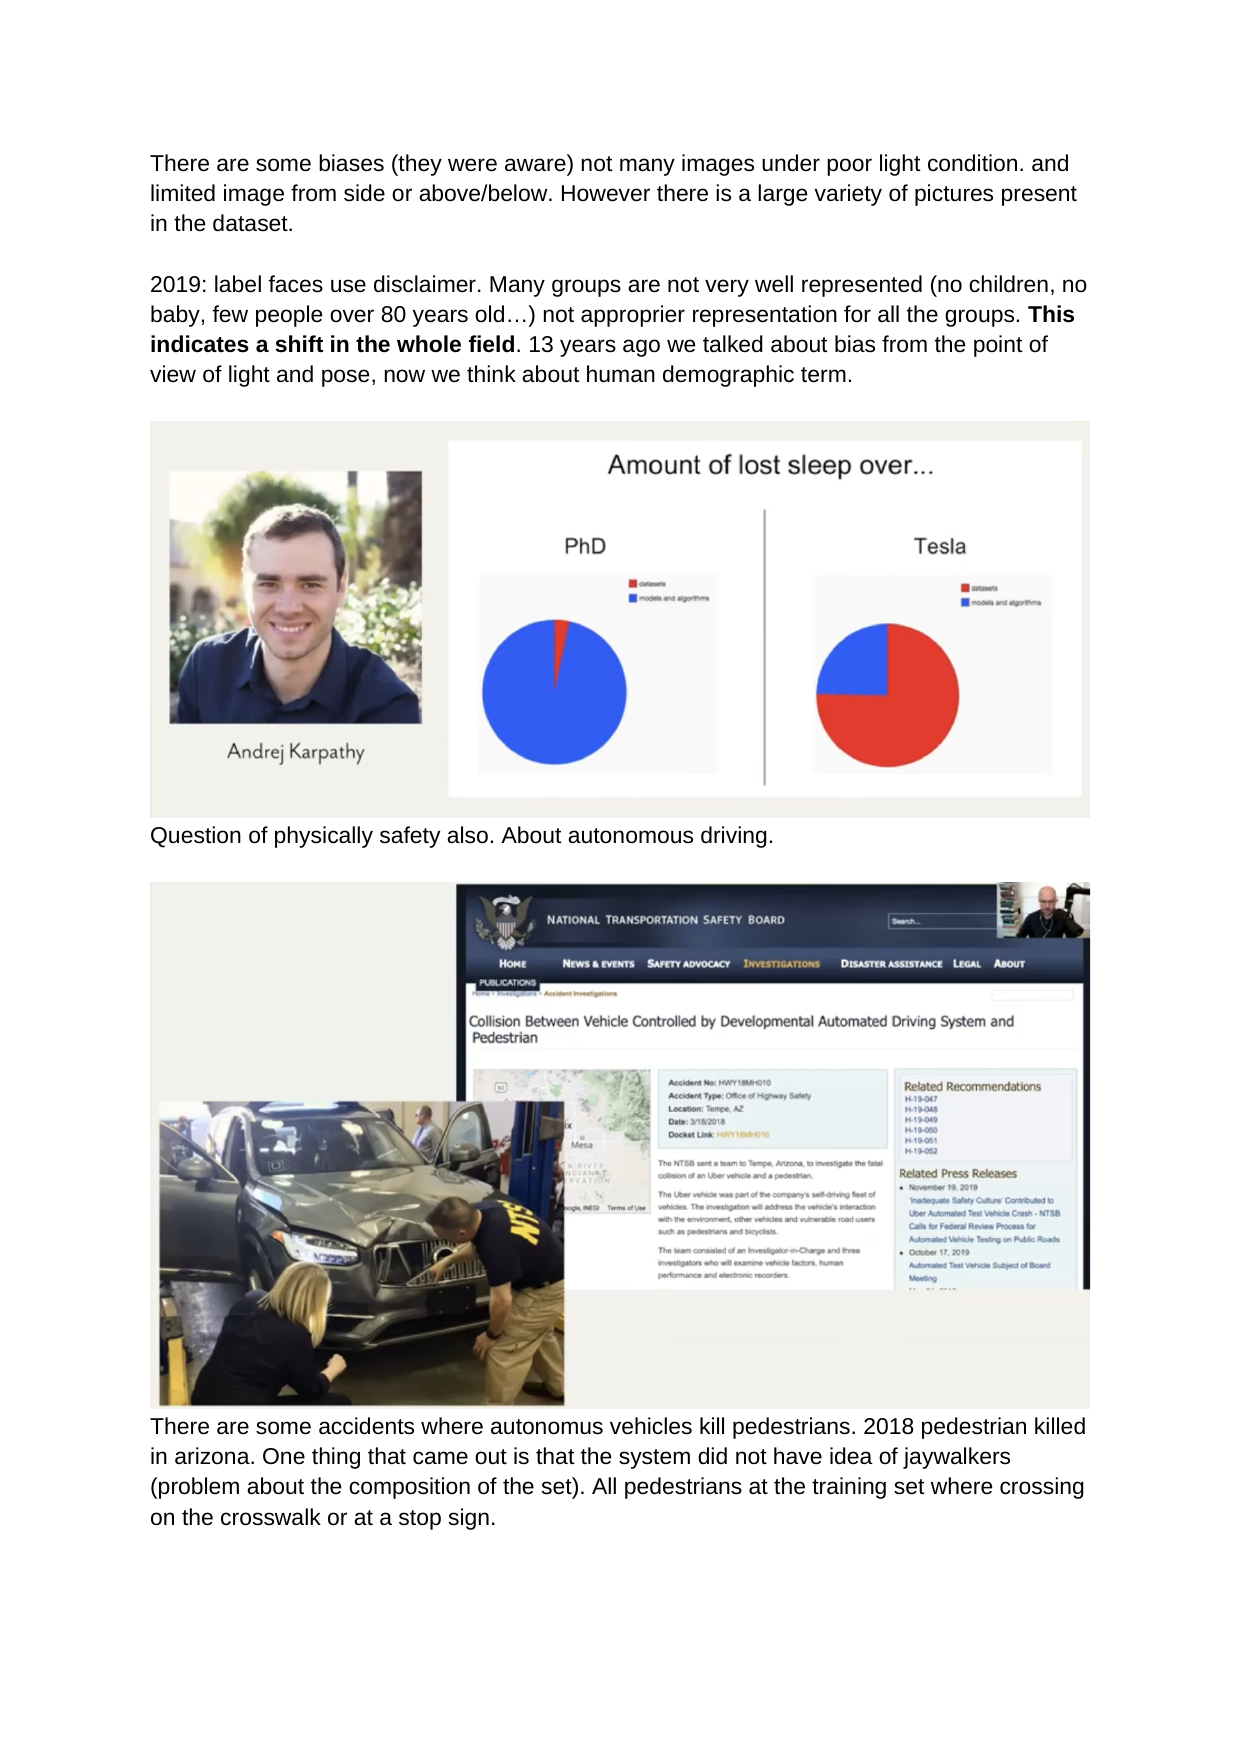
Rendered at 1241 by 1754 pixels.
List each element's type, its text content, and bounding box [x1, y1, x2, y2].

picture [150, 421, 1091, 818]
text 2019: label faces use disclaimer. Many groups are not very well represented (no children, no baby, few people over 80 years old…) not approprier representation for all the groups. This indicates a shift in the whole field. 13 years ago we talked about bias from the point of view of light and pose, now we think about human demographic term. [150, 271, 1090, 388]
text There are some biases (they were aware) not many images under poor light condition. and limited image from side or above/below. However there is a large variety of pictures present in the dataset. [150, 150, 1090, 237]
text There are some accidents where autonomus vehicles kill pedestrians. 2018 pedestrian killed in arizona. One thing that came out is that the system did not have idea of jaywalkers (problem about the composition of the set). All pedestrians at the training set where crossing on the crosswalk or at a stop sign. [150, 1413, 1090, 1530]
text Question of physically safety also. About autonomous driving. [150, 822, 1090, 848]
picture [150, 882, 1091, 1409]
